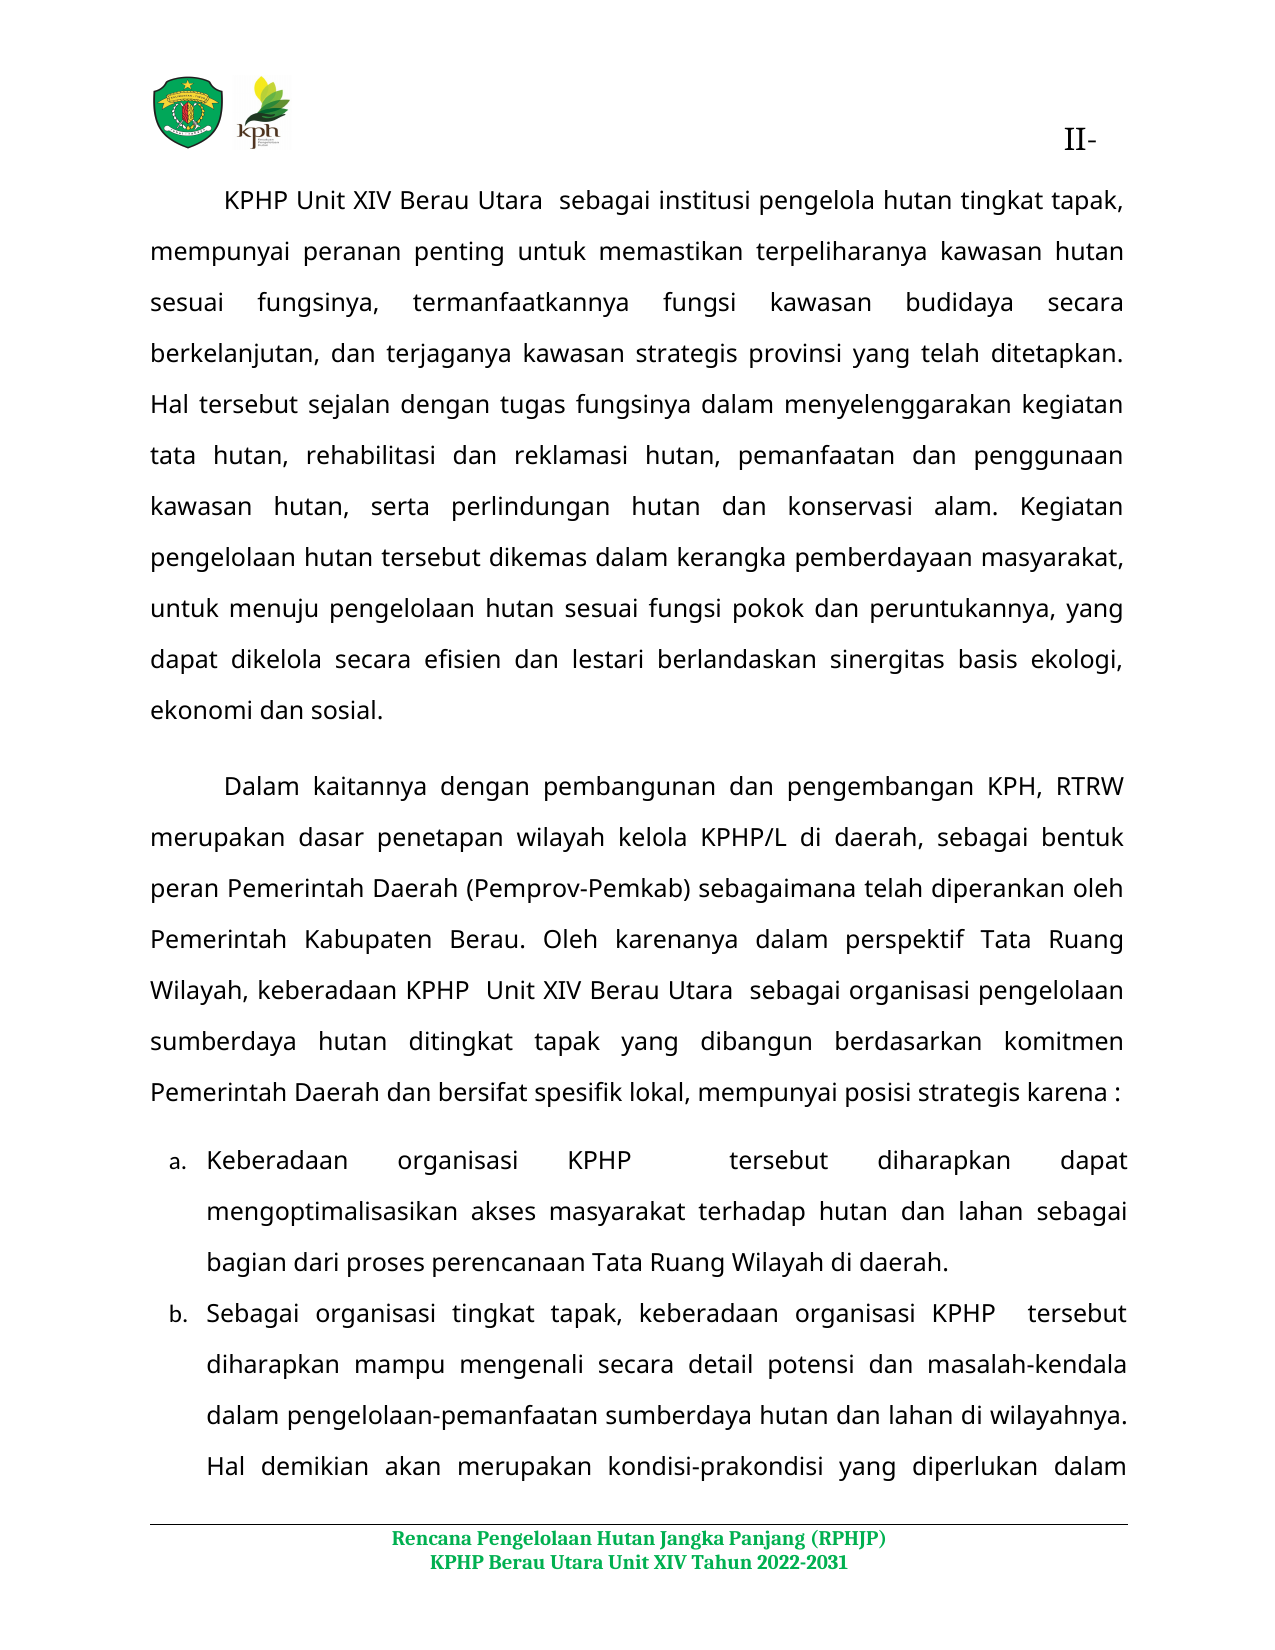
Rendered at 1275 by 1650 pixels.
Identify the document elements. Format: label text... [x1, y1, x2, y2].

picture [150, 75, 226, 151]
text KPHP Unit XIV Berau Utara sebagai institusi pengelola hutan tingkat tapak, mempunyai peranan penting untuk memastikan terpeliharanya kawasan hutan sesuai fungsinya, termanfaatkannya fungsi kawasan budidaya secara berkelanjutan, dan terjaganya kawasan strategis provinsi yang telah ditetapkan. Hal tersebut sejalan dengan tugas fungsinya dalam menyelenggarakan kegiatan tata hutan, rehabilitasi dan reklamasi hutan, pemanfaatan dan penggunaan kawasan hutan, serta perlindungan hutan dan konservasi alam. Kegiatan pengelolaan hutan tersebut dikemas dalam kerangka pemberdayaan masyarakat, untuk menuju pengelolaan hutan sesuai fungsi pokok dan peruntukannya, yang dapat dikelola secara efisien dan lestari berlandaskan sinergitas basis ekologi, ekonomi dan sosial. [150, 182, 1125, 727]
text Dalam kaitannya dengan pembangunan dan pengembangan KPH, RTRW merupakan dasar penetapan wilayah kelola KPHP/L di daerah, sebagai bentuk peran Pemerintah Daerah (Pemprov-Pemkab) sebagaimana telah diperankan oleh Pemerintah Kabupaten Berau. Oleh karenanya dalam perspektif Tata Ruang Wilayah, keberadaan KPHP Unit XIV Berau Utara sebagai organisasi pengelolaan sumberdaya hutan ditingkat tapak yang dibangun berdasarkan komitmen Pemerintah Daerah dan bersifat spesifik lokal, mempunyai posisi strategis karena : [150, 769, 1125, 1109]
list Keberadaan organisasi KPHP tersebut diharapkan dapat mengoptimalisasikan akses masyarakat terhadap hutan dan lahan sebagai bagian dari proses perencanaan Tata Ruang Wilayah di daerah. [169, 1143, 1128, 1279]
picture [232, 75, 292, 150]
